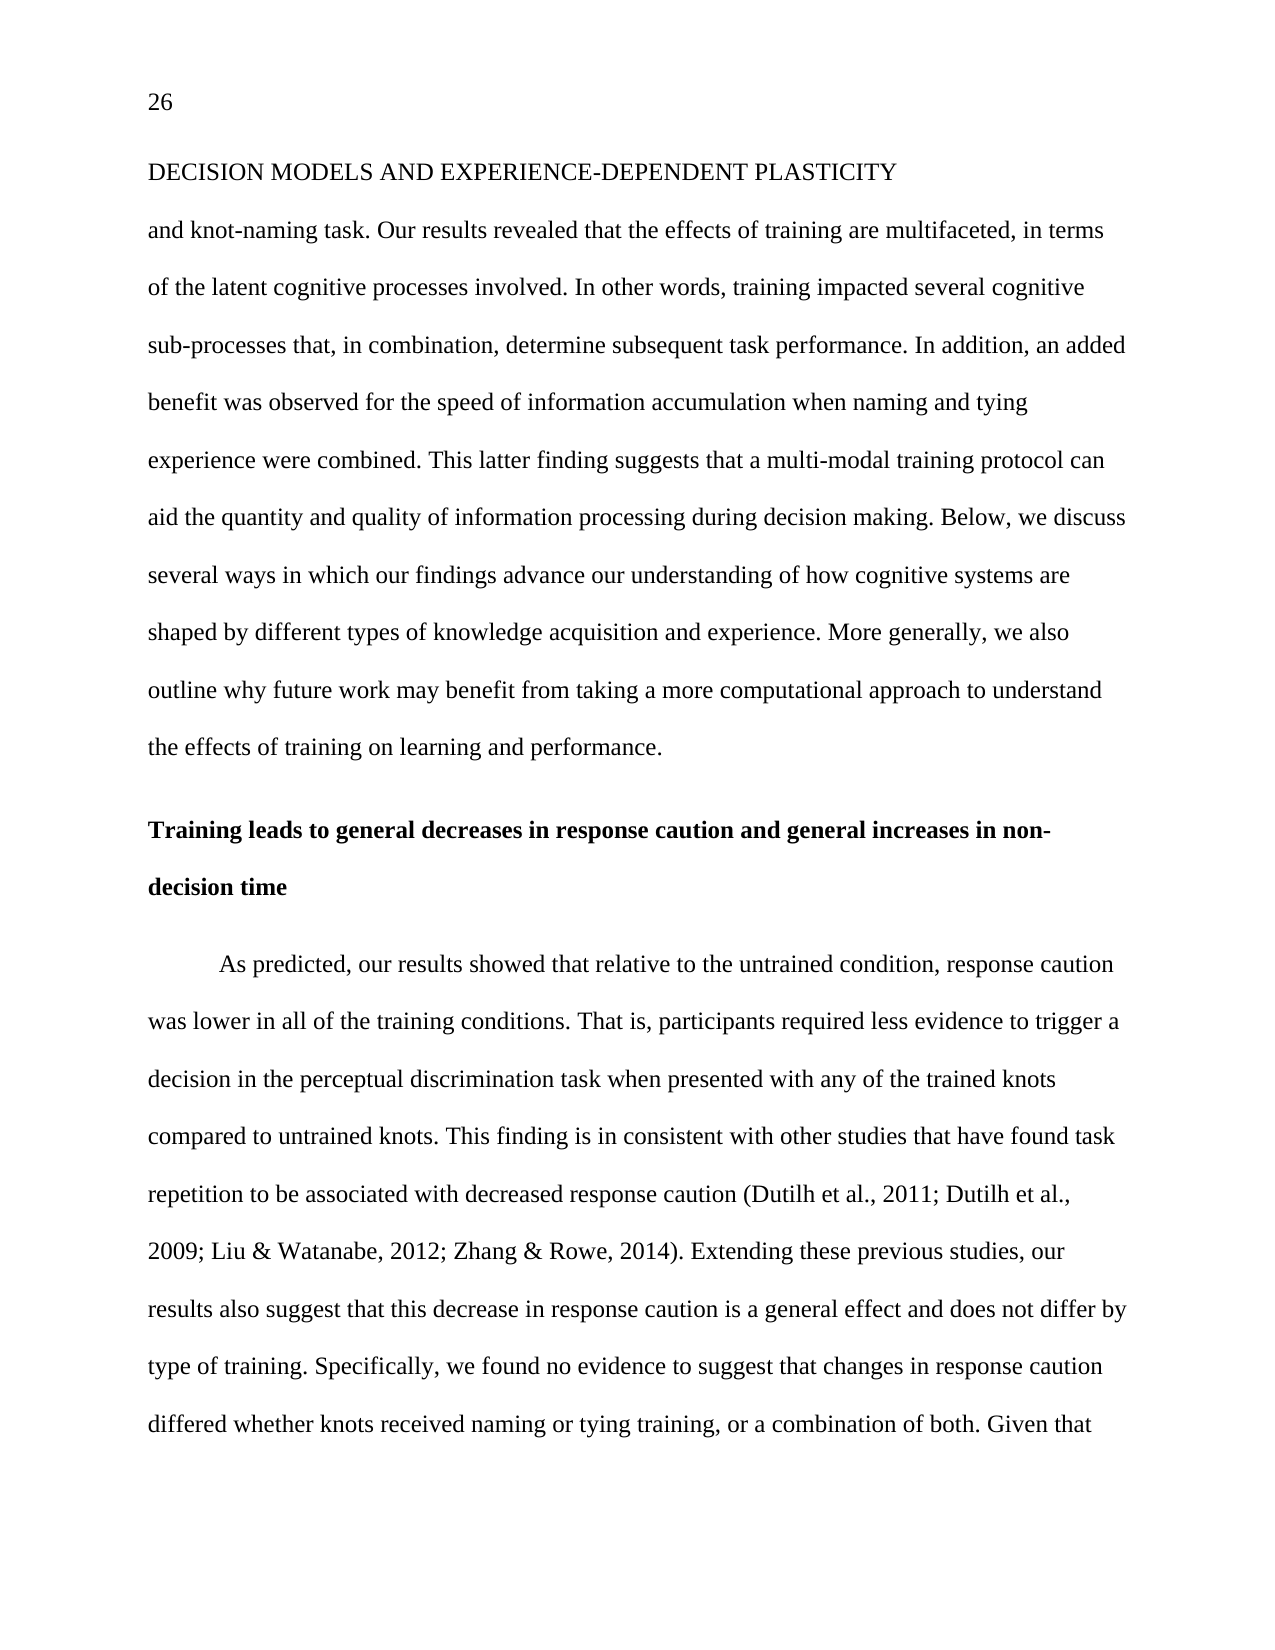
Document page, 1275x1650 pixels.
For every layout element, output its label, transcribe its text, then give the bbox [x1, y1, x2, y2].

subtitle Training leads to general decreases in response caution and general increases in non-decision time [148, 815, 1127, 901]
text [148, 949, 1127, 1437]
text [148, 215, 1127, 761]
